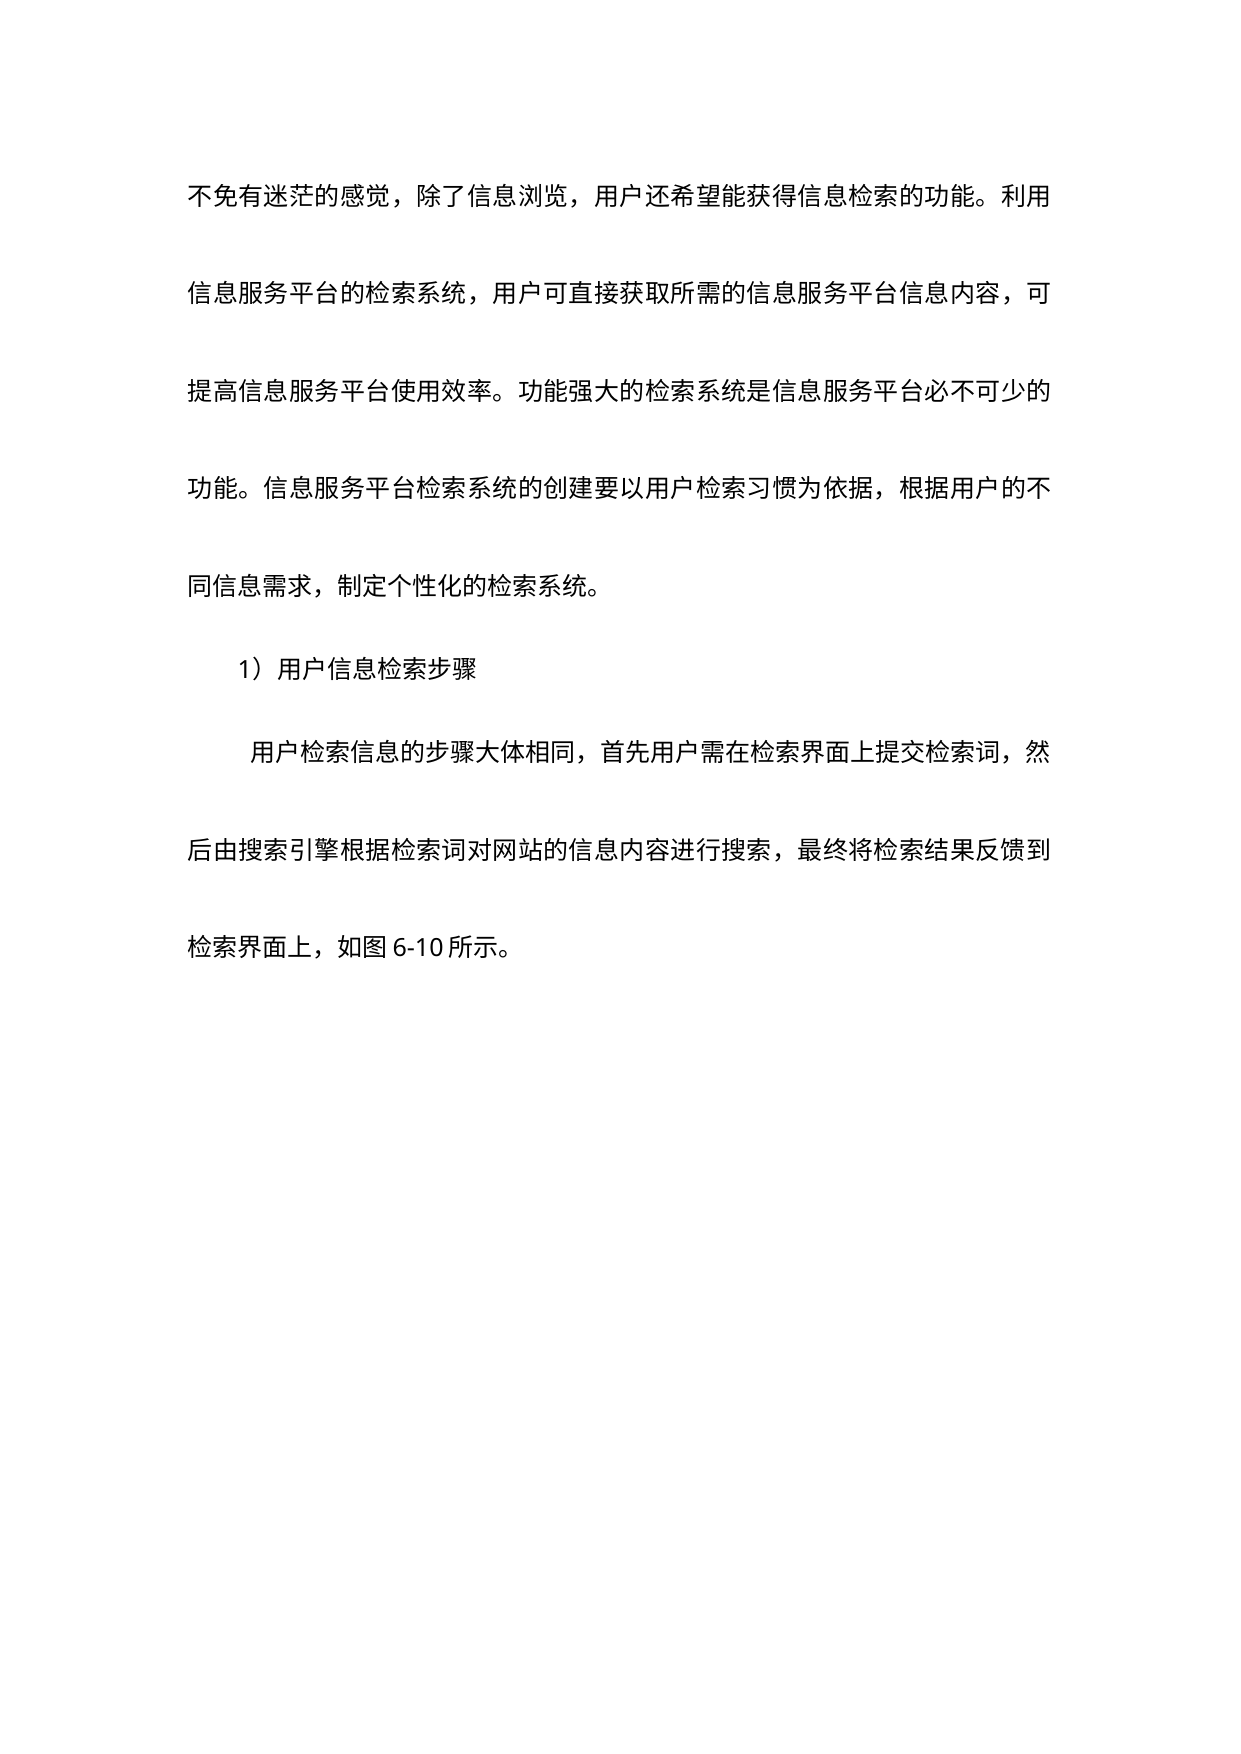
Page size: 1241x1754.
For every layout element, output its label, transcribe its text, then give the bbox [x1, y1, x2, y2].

text 用户检索信息的步骤大体相同，首先用户需在检索界面上提交检索词，然后由搜索引擎根据检索词对网站的信息内容进行搜索，最终将检索结果反馈到检索界面上，如图6-10所示。 [187, 718, 1053, 978]
text 1）用户信息检索步骤 [187, 635, 1053, 700]
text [187, 162, 1053, 617]
